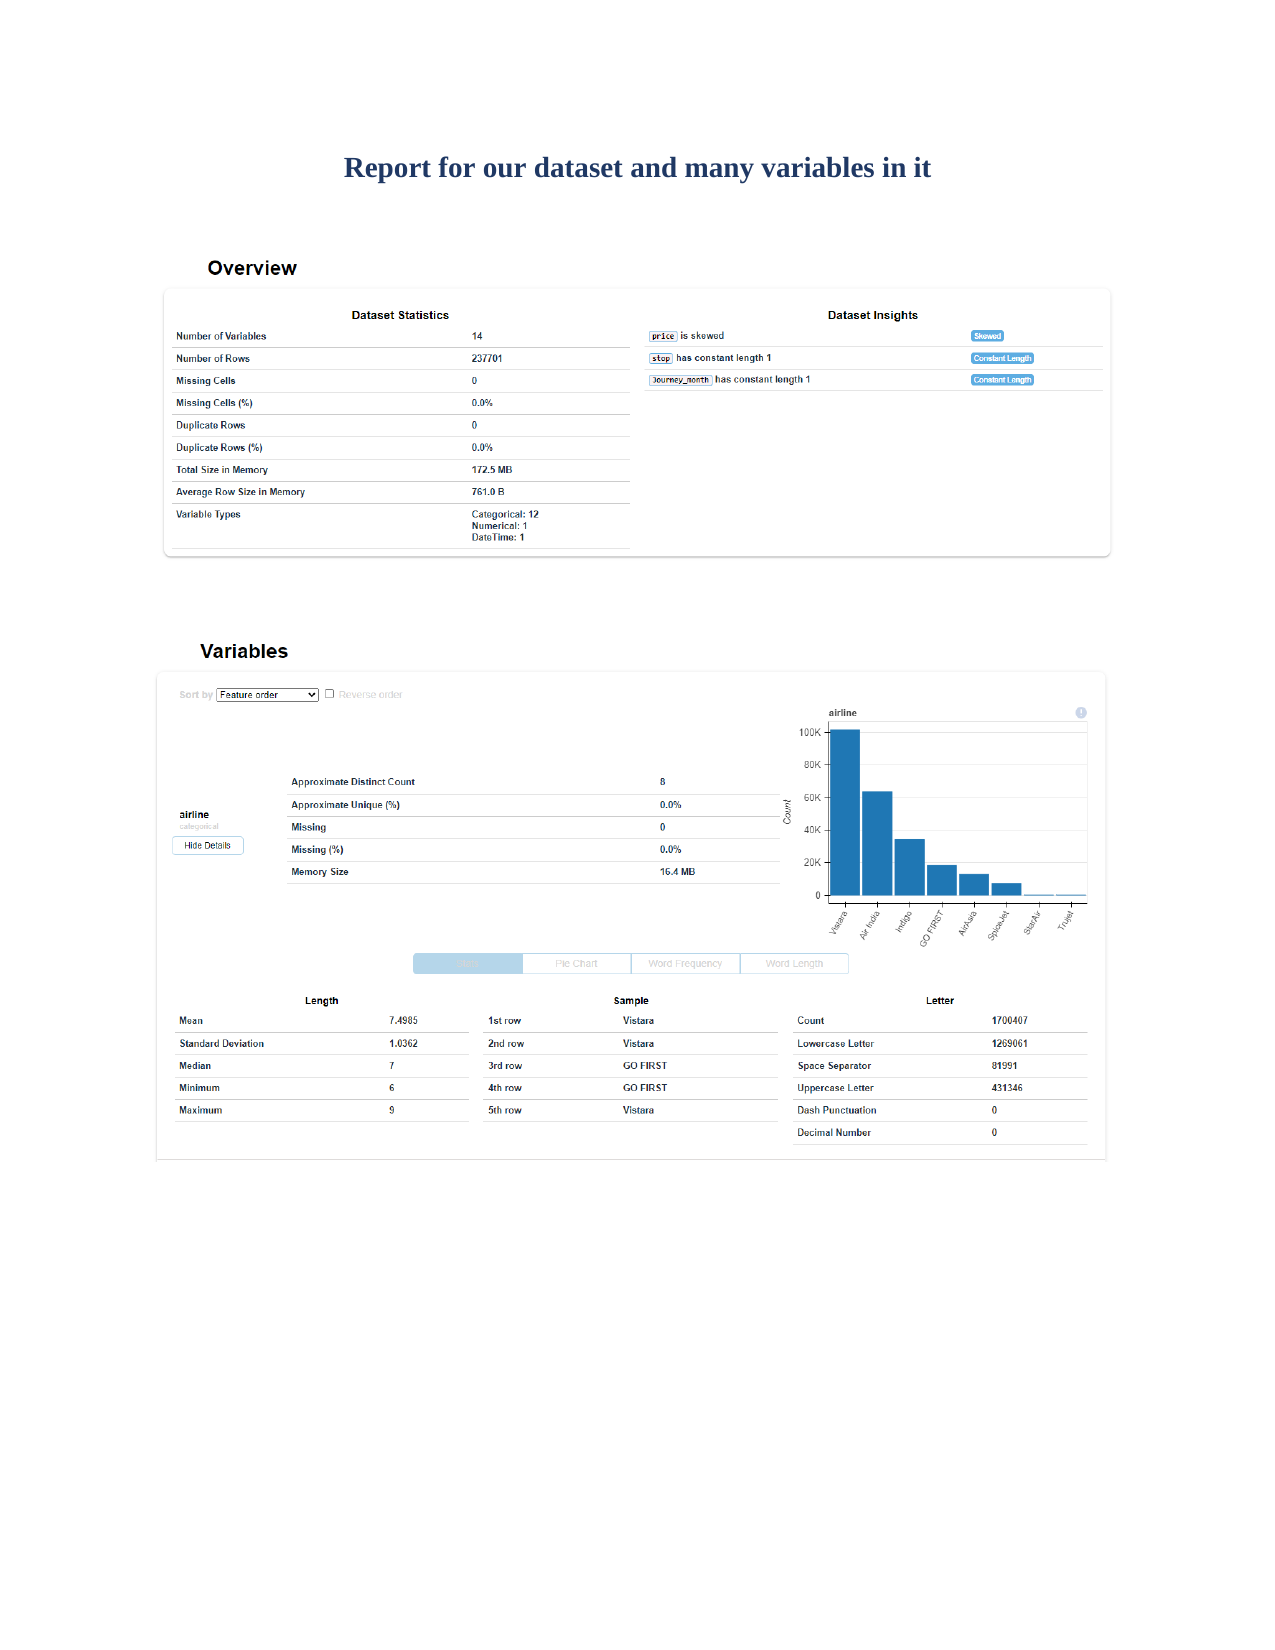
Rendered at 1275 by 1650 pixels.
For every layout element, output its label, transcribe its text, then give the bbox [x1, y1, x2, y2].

picture [150, 634, 1125, 1162]
text Report for our dataset and many variables in it [150, 150, 1125, 183]
picture [150, 250, 1125, 569]
